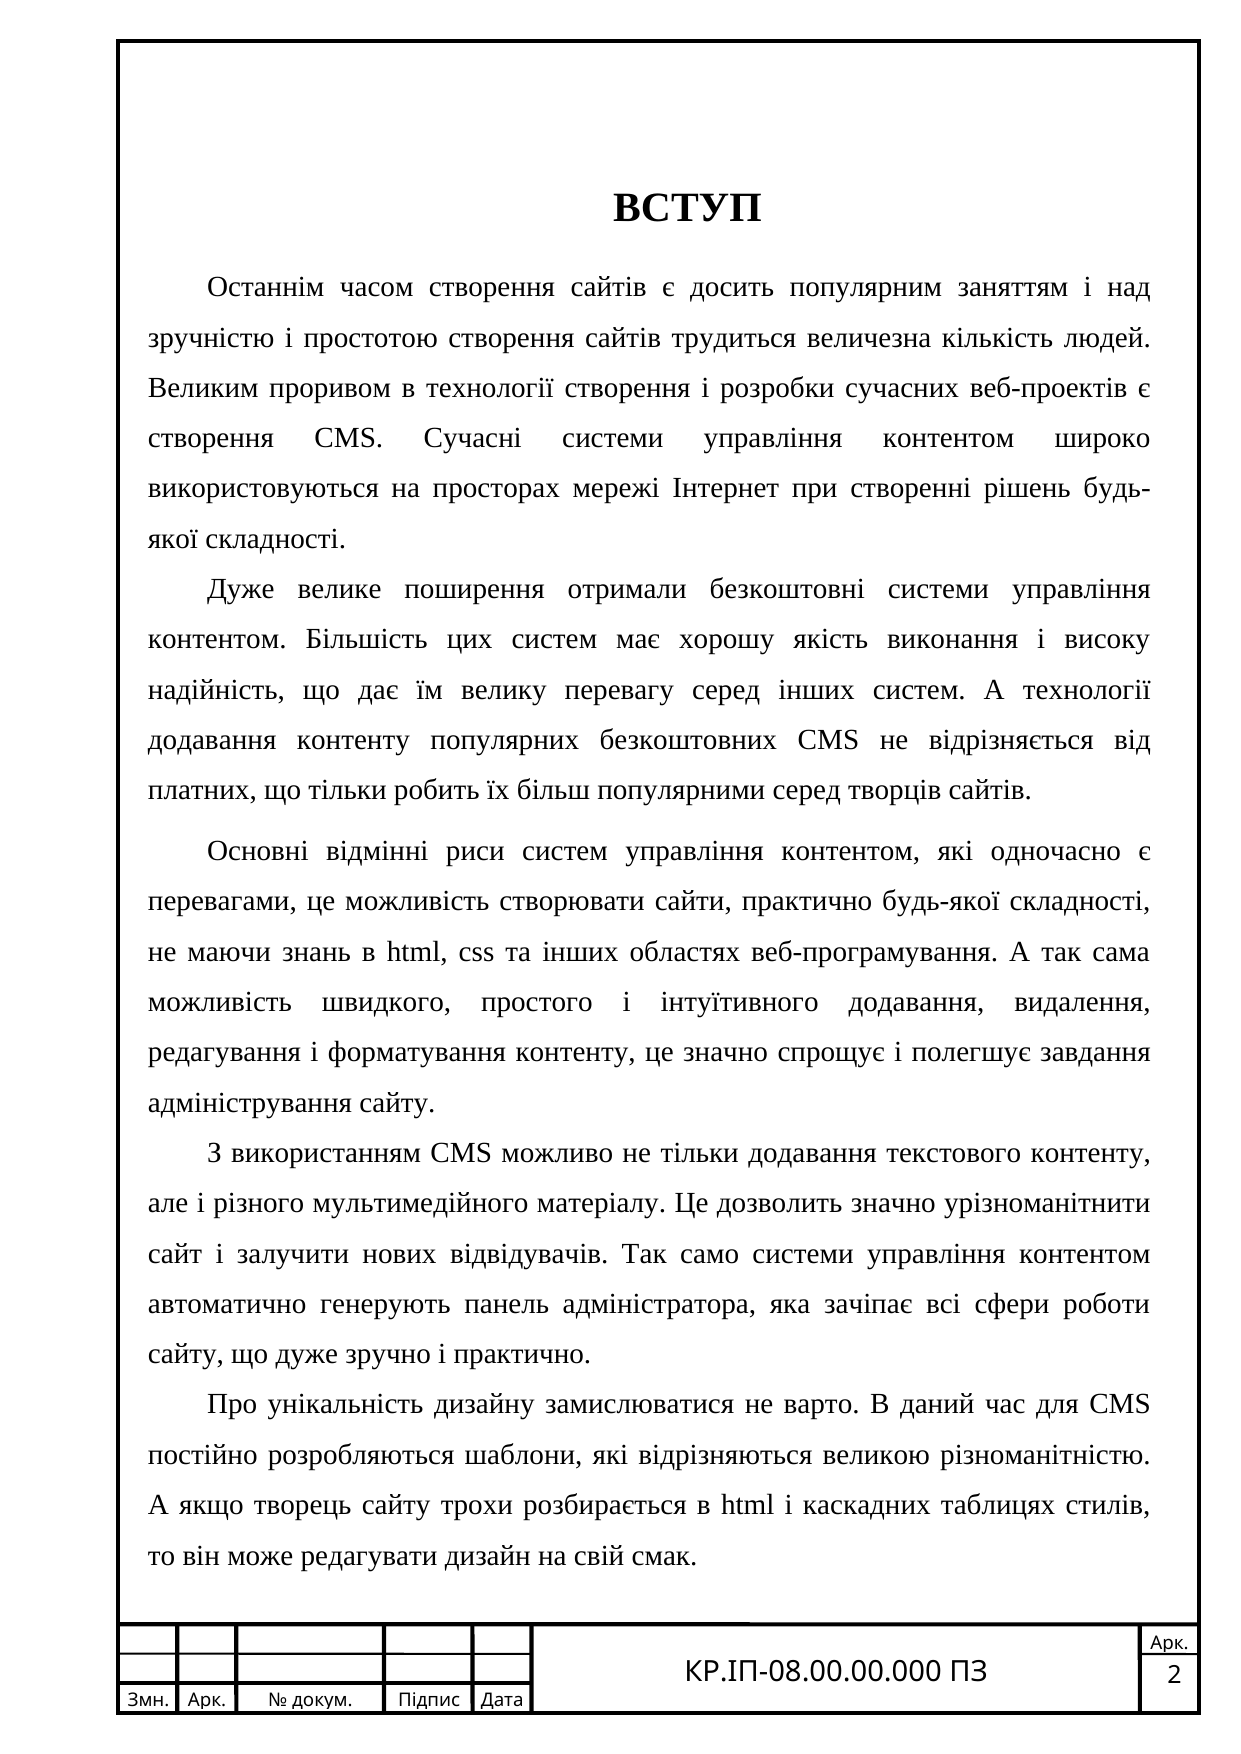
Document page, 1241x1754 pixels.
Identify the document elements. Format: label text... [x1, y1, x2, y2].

text Основні відмінні риси систем управління контентом, які одночасно є перевагами, це можливість створювати сайти, практично будь-якої складності, не маючи знань в html, css та інших областях веб-програмування. А так сама можливість швидкого, простого і інтуїтивного додавання, видалення, редагування і форматування контенту, це значно спрощує і полегшує завдання адміністрування сайту. [148, 833, 1152, 1118]
text Дуже велике поширення отримали безкоштовні системи управління контентом. Більшість цих систем має хорошу якість виконання і високу надійність, що дає їм велику перевагу серед інших систем. А технології додавання контенту популярних безкоштовних CMS не відрізняється від платних, що тільки робить їх більш популярними серед творців сайтів. [148, 571, 1152, 806]
subtitle ВСТУП [223, 182, 1152, 230]
text Про унікальність дизайну замислюватися не варто. В даний час для CMS постійно розробляються шаблони, які відрізняються великою різноманітністю. А якщо творець сайту трохи розбирається в html і каскадних таблицях стилів, то він може редагувати дизайн на свій смак. [148, 1387, 1152, 1571]
text Останнім часом створення сайтів є досить популярним заняттям і над зручністю і простотою створення сайтів трудиться величезна кількість людей. Великим проривом в технології створення і розробки сучасних веб-проектів є створення CMS. Сучасні системи управління контентом широко використовуються на просторах мережі Інтернет при створенні рішень будь-якої складності. [148, 269, 1152, 554]
text З використанням CMS можливо не тільки додавання текстового контенту, але і різного мультимедійного матеріалу. Це дозволить значно урізноманітнити сайт і залучити нових відвідувачів. Так само системи управління контентом автоматично генерують панель адміністратора, яка зачіпає всі сфери роботи сайту, що дуже зручно і практично. [148, 1135, 1152, 1370]
